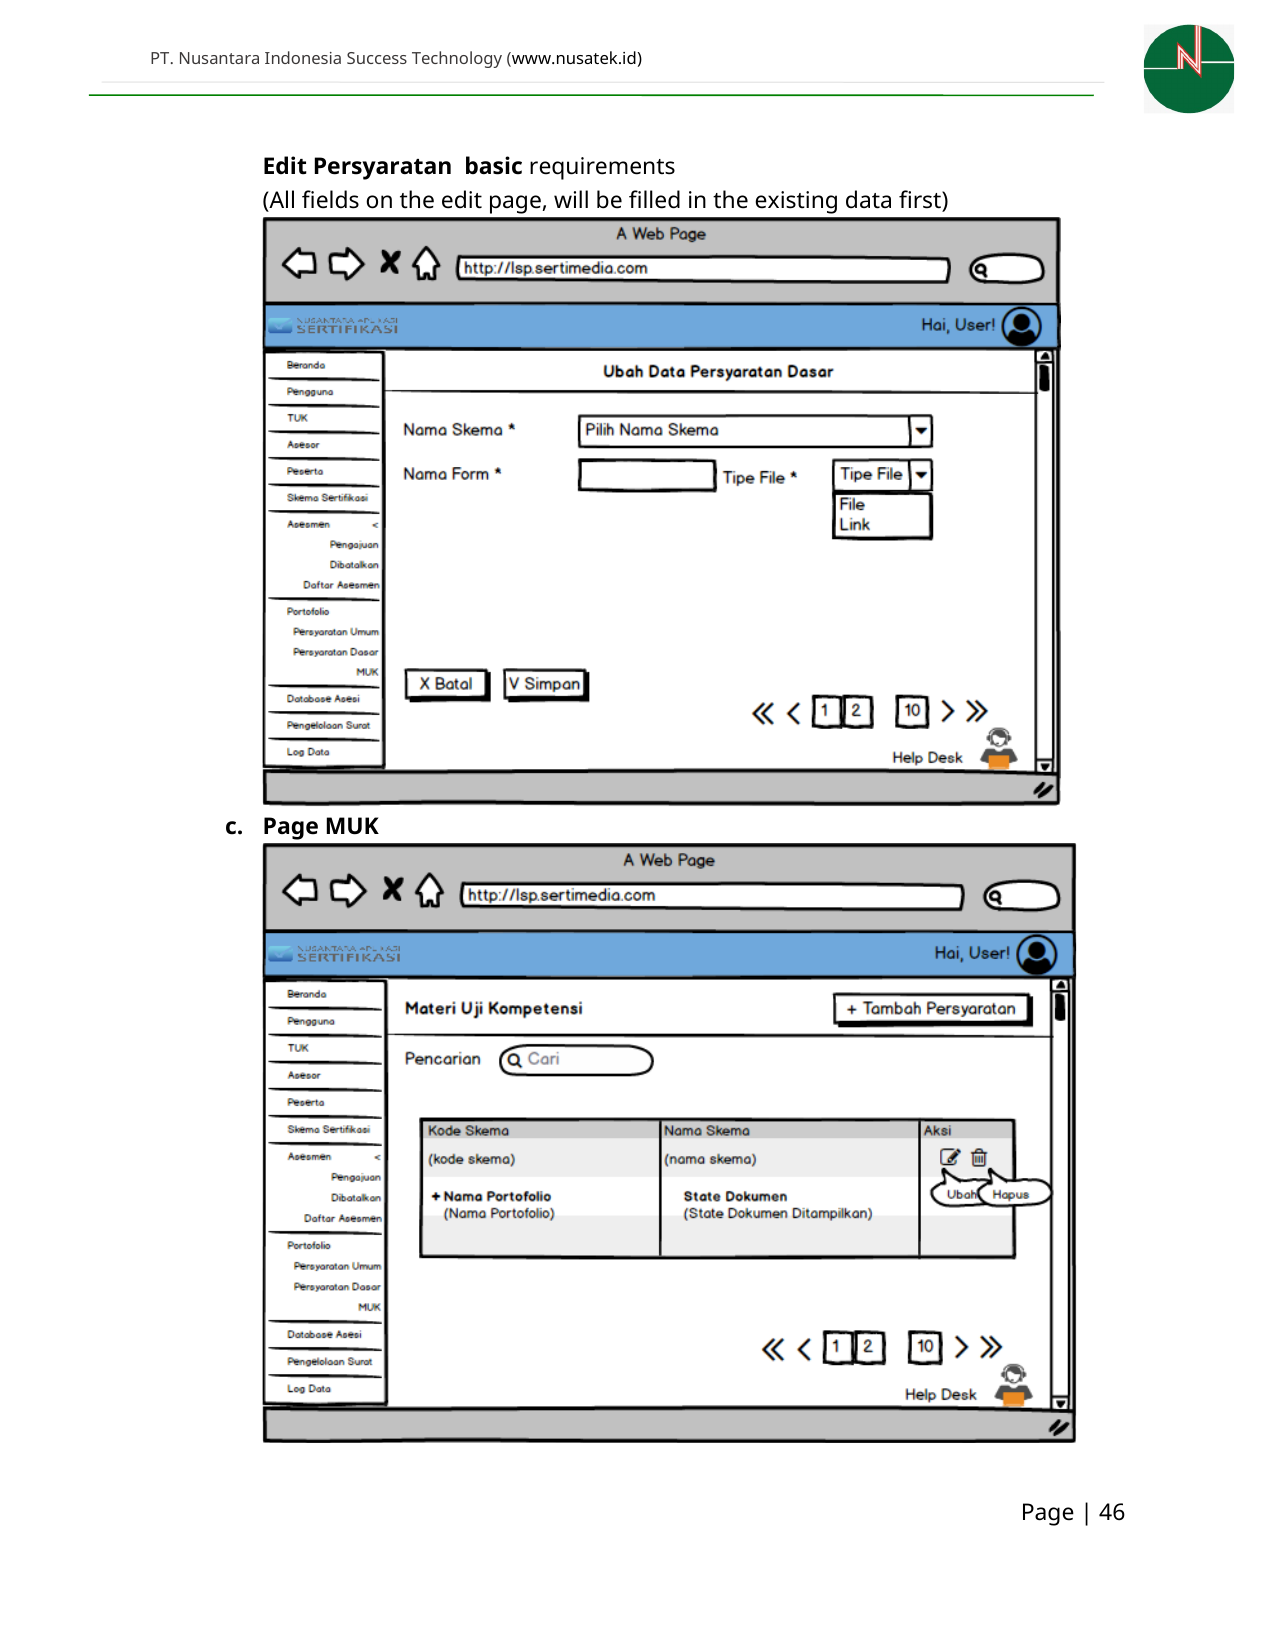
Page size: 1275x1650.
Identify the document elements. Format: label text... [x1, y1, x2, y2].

picture [262, 843, 1077, 1443]
picture [262, 217, 1061, 808]
picture [1143, 23, 1235, 114]
list Page MUK [225, 810, 1125, 841]
list Edit Persyaratan basic requirements [262, 150, 1125, 181]
list (All fields on the edit page, will be filled in the existing data first) [262, 184, 1125, 215]
